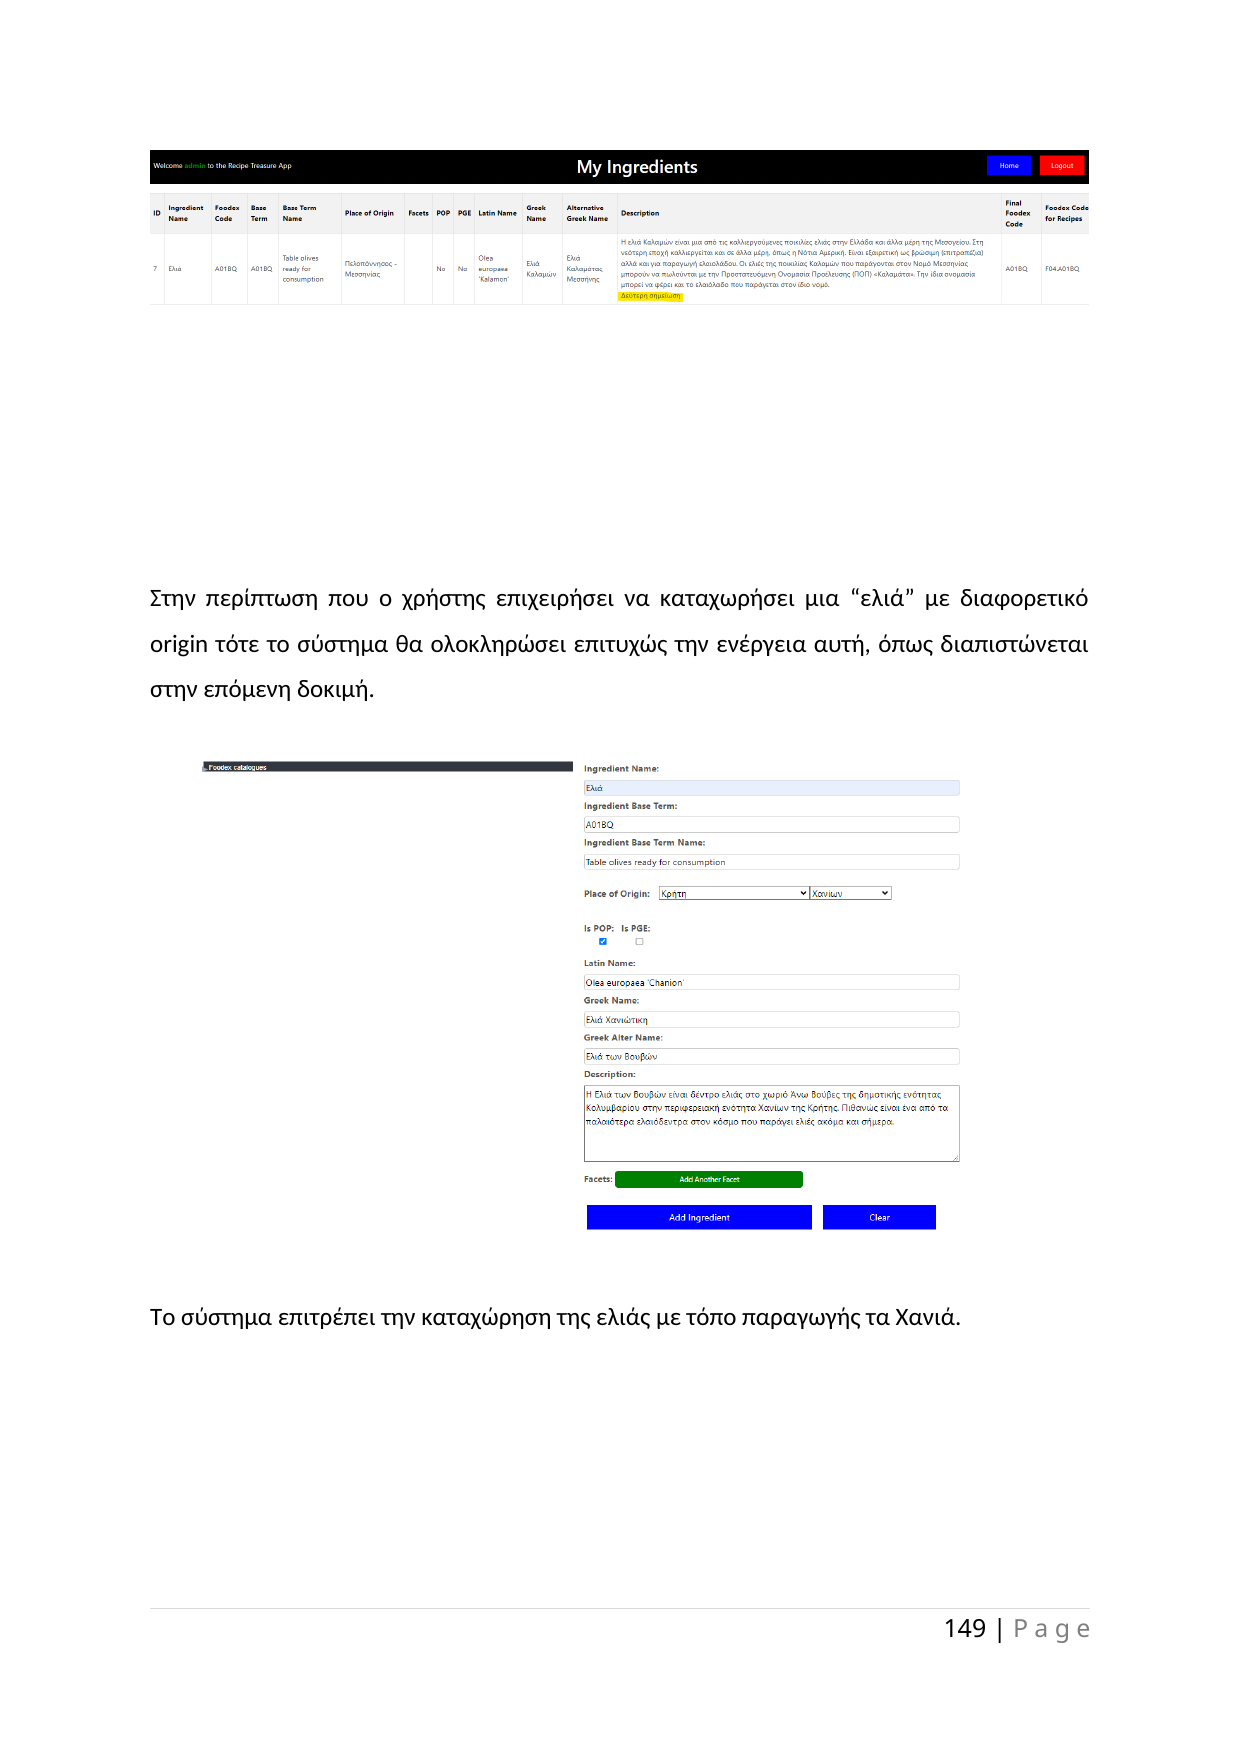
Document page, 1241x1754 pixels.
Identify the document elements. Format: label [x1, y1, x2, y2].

picture [150, 748, 1089, 1255]
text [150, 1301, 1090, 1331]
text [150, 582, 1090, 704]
picture [150, 150, 1089, 536]
